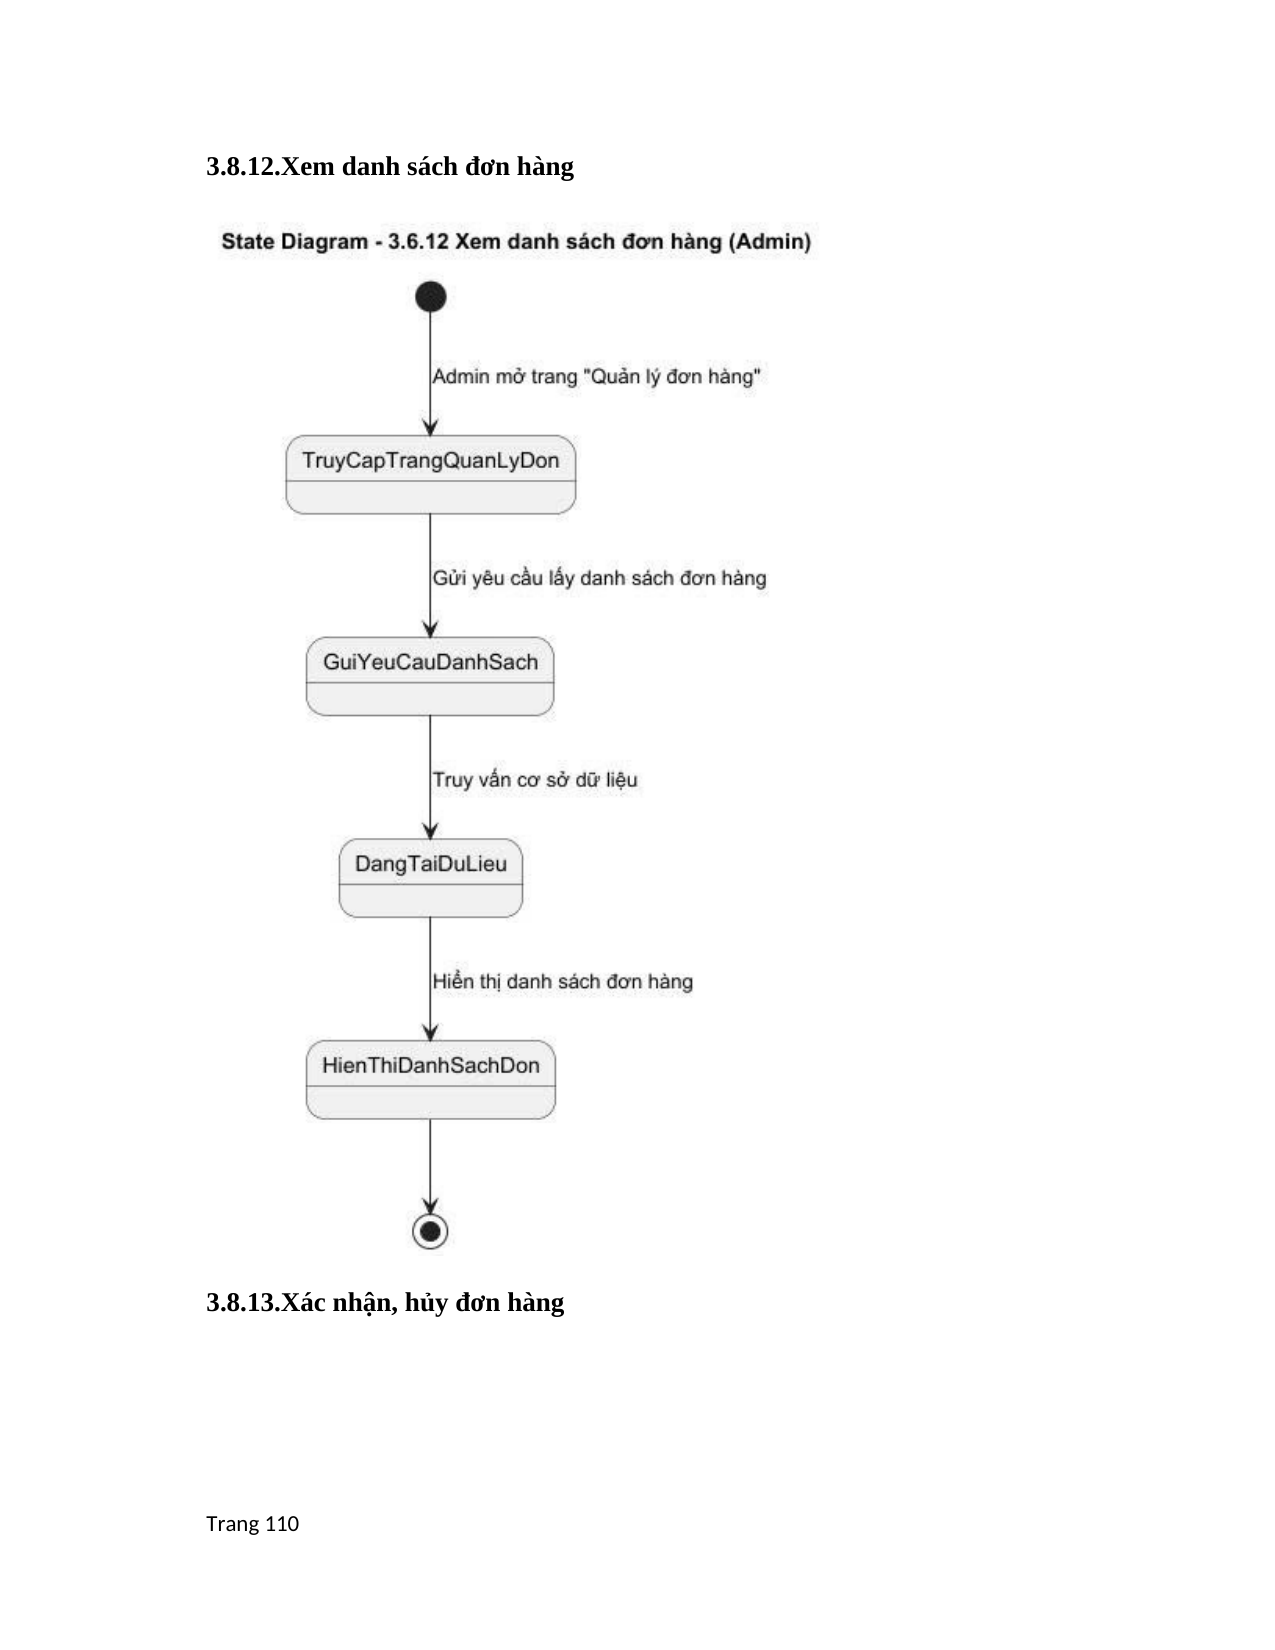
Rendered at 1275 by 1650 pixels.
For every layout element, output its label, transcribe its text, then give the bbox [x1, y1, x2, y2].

picture [206, 210, 838, 1256]
subtitle 3.8.13.Xác nhận, hủy đơn hàng [206, 1286, 1187, 1317]
subtitle 3.8.12.Xem danh sách đơn hàng [206, 150, 1187, 181]
